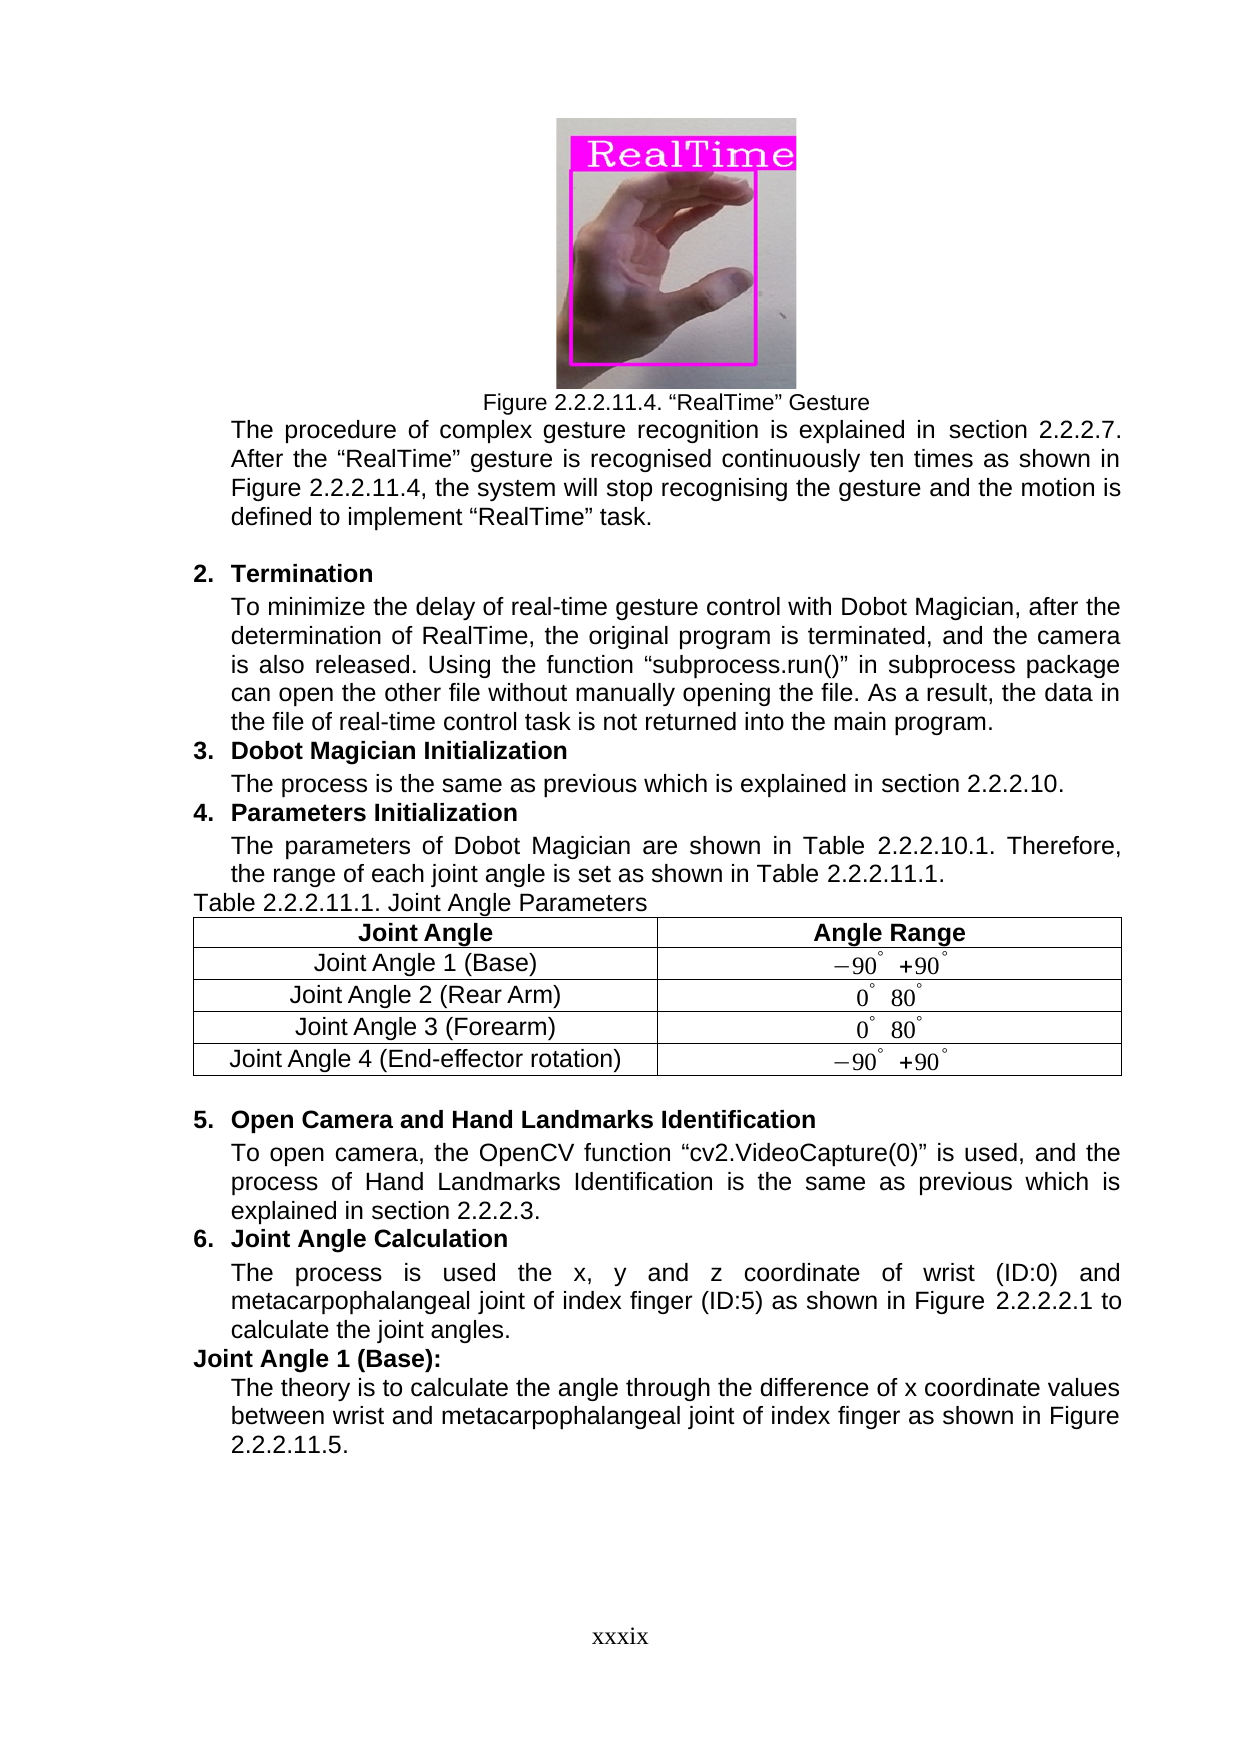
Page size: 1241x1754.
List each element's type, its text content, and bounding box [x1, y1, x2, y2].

list Parameters Initialization [193, 798, 1122, 826]
list Joint Angle Calculation [193, 1224, 1122, 1253]
text Table 2.2.2.11.1. Joint Angle Parameters [118, 888, 1122, 917]
table_cell Joint Angle 2 (Rear Arm) [194, 980, 657, 1011]
list Termination [193, 559, 1122, 588]
picture [556, 118, 797, 389]
table_header Joint Angle [194, 918, 657, 947]
table_cell [658, 1044, 1121, 1075]
table_cell [658, 1012, 1121, 1043]
list Open Camera and Hand Landmarks Identification [193, 1105, 1122, 1134]
table_cell [658, 948, 1121, 979]
list The process is used the x, y and z coordinate of wrist (ID:0) and metacarpophalangeal joint of index finger (ID:5) as shown in Figure 2.2.2.2.1 to calculate the joint angles. [231, 1257, 1122, 1344]
list Figure 2.2.2.11.4. “RealTime” Gesture [231, 389, 1122, 415]
list The process is the same as previous which is explained in section 2.2.2.10. [231, 769, 1122, 798]
list The parameters of Dobot Magician are shown in Table 2.2.2.10.1. Therefore, the range of each joint angle is set as shown in Table 2.2.2.11.1. [231, 831, 1122, 888]
list The procedure of complex gesture recognition is explained in section 2.2.2.7. After the “RealTime” gesture is recognised continuously ten times as shown in Figure 2.2.2.11.4, the system will stop recognising the gesture and the motion is defined to implement “RealTime” task. [231, 415, 1122, 530]
table_cell Joint Angle 1 (Base) [194, 948, 657, 979]
table_header Angle Range [658, 918, 1121, 947]
list The theory is to calculate the angle through the difference of x coordinate values between wrist and metacarpophalangeal joint of index finger as shown in Figure 2.2.2.11.5. [231, 1372, 1122, 1459]
list Dobot Magician Initialization [193, 736, 1122, 764]
table_cell Joint Angle 3 (Forearm) [194, 1012, 657, 1043]
list To minimize the delay of real-time gesture control with Dobot Magician, after the determination of RealTime, the original program is terminated, and the camera is also released. Using the function “subprocess.run()” in subprocess package can open the other file without manually opening the file. As a result, the data in the file of real-time control task is not returned into the main program. [231, 592, 1122, 736]
table_cell Joint Angle 4 (End-effector rotation) [194, 1044, 657, 1075]
list To open camera, the OpenCV function “cv2.VideoCapture(0)” is used, and the process of Hand Landmarks Identification is the same as previous which is explained in section 2.2.2.3. [231, 1138, 1122, 1224]
text Joint Angle 1 (Base): [118, 1344, 1122, 1372]
table_cell [658, 980, 1121, 1011]
